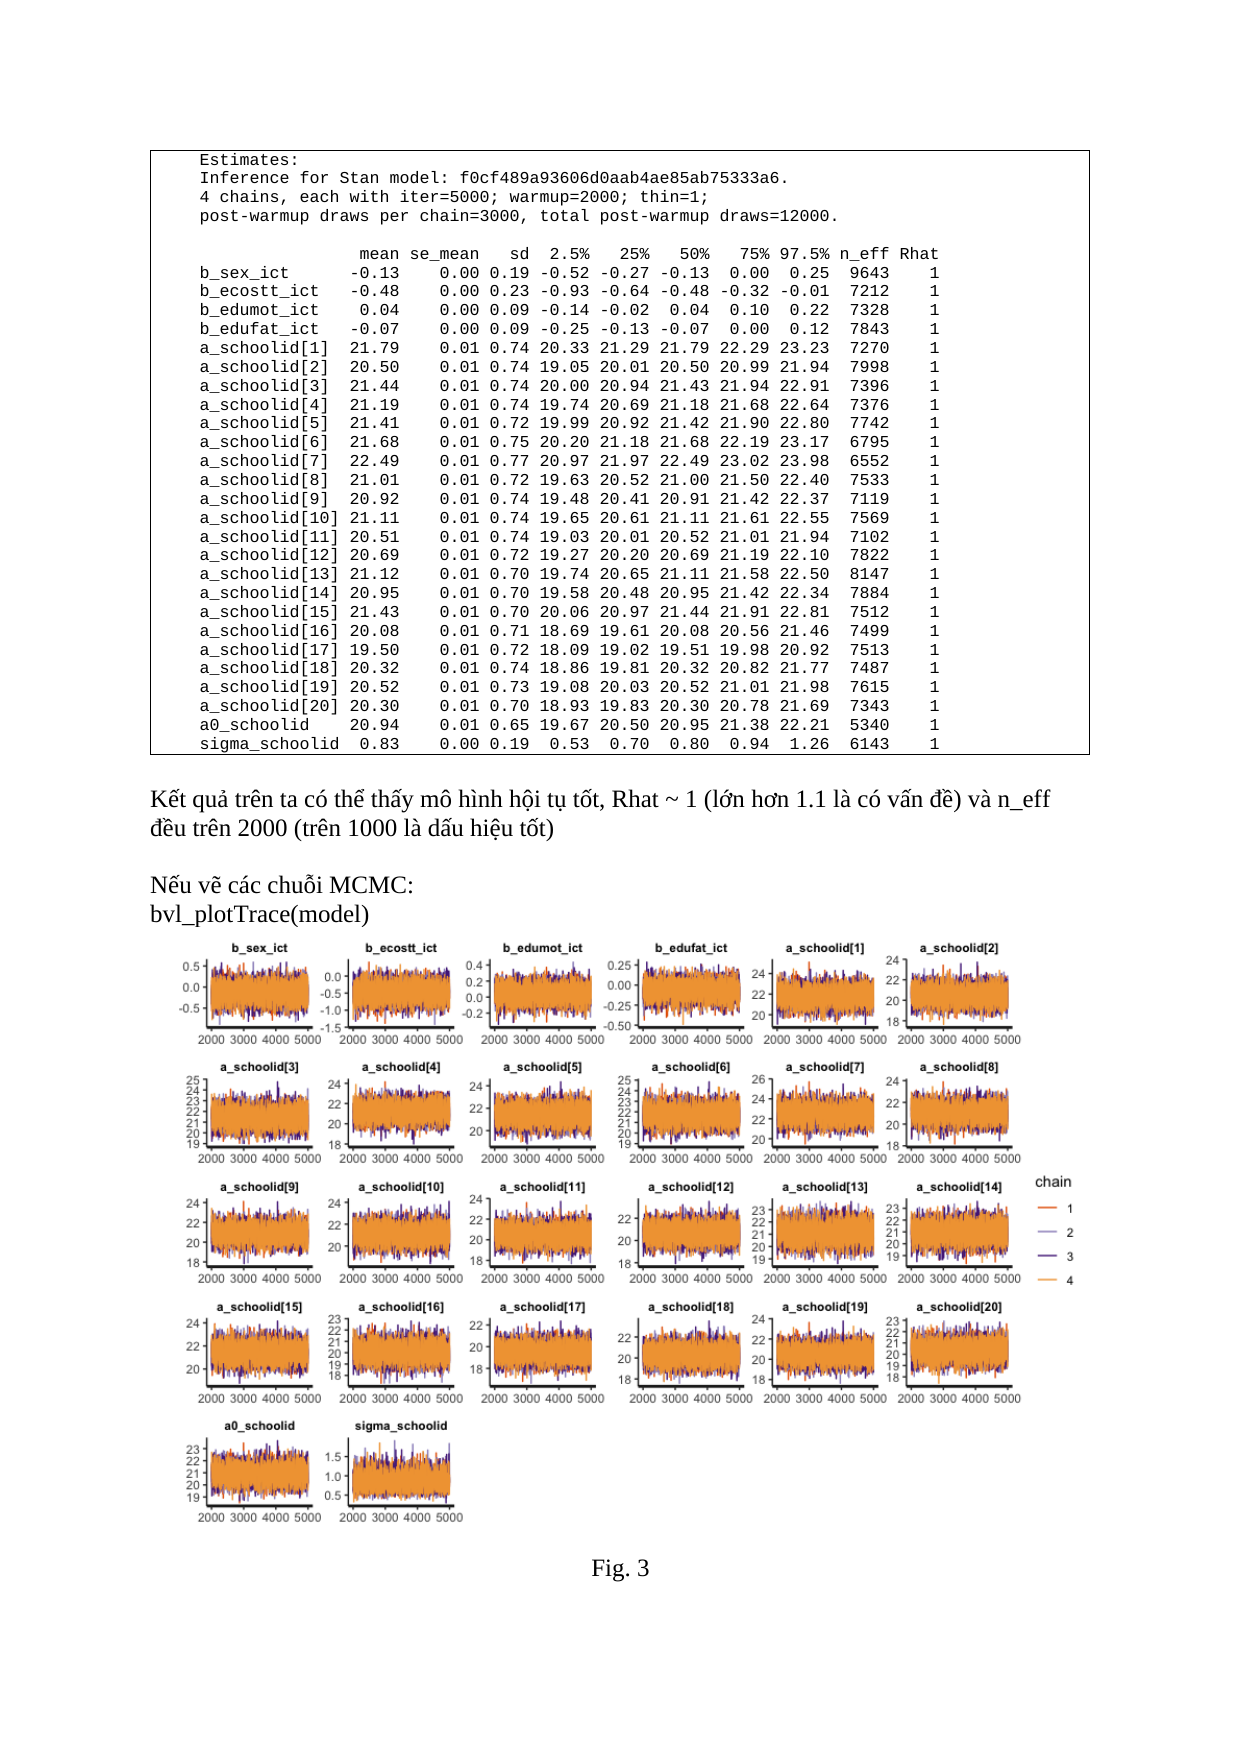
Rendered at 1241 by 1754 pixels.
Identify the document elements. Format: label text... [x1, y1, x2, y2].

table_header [151, 151, 1089, 754]
picture [151, 927, 1089, 1553]
text bvl_plotTrace(model) [150, 899, 1090, 928]
text Fig. 3 [150, 1553, 1090, 1582]
text Kết quả trên ta có thể thấy mô hình hội tụ tốt, Rhat ~ 1 (lớn hơn 1.1 là có vấn đề) và n_eff đều trên 2000 (trên 1000 là dấu hiệu tốt) [150, 784, 1090, 842]
text Nếu vẽ các chuỗi MCMC: [150, 870, 1090, 899]
